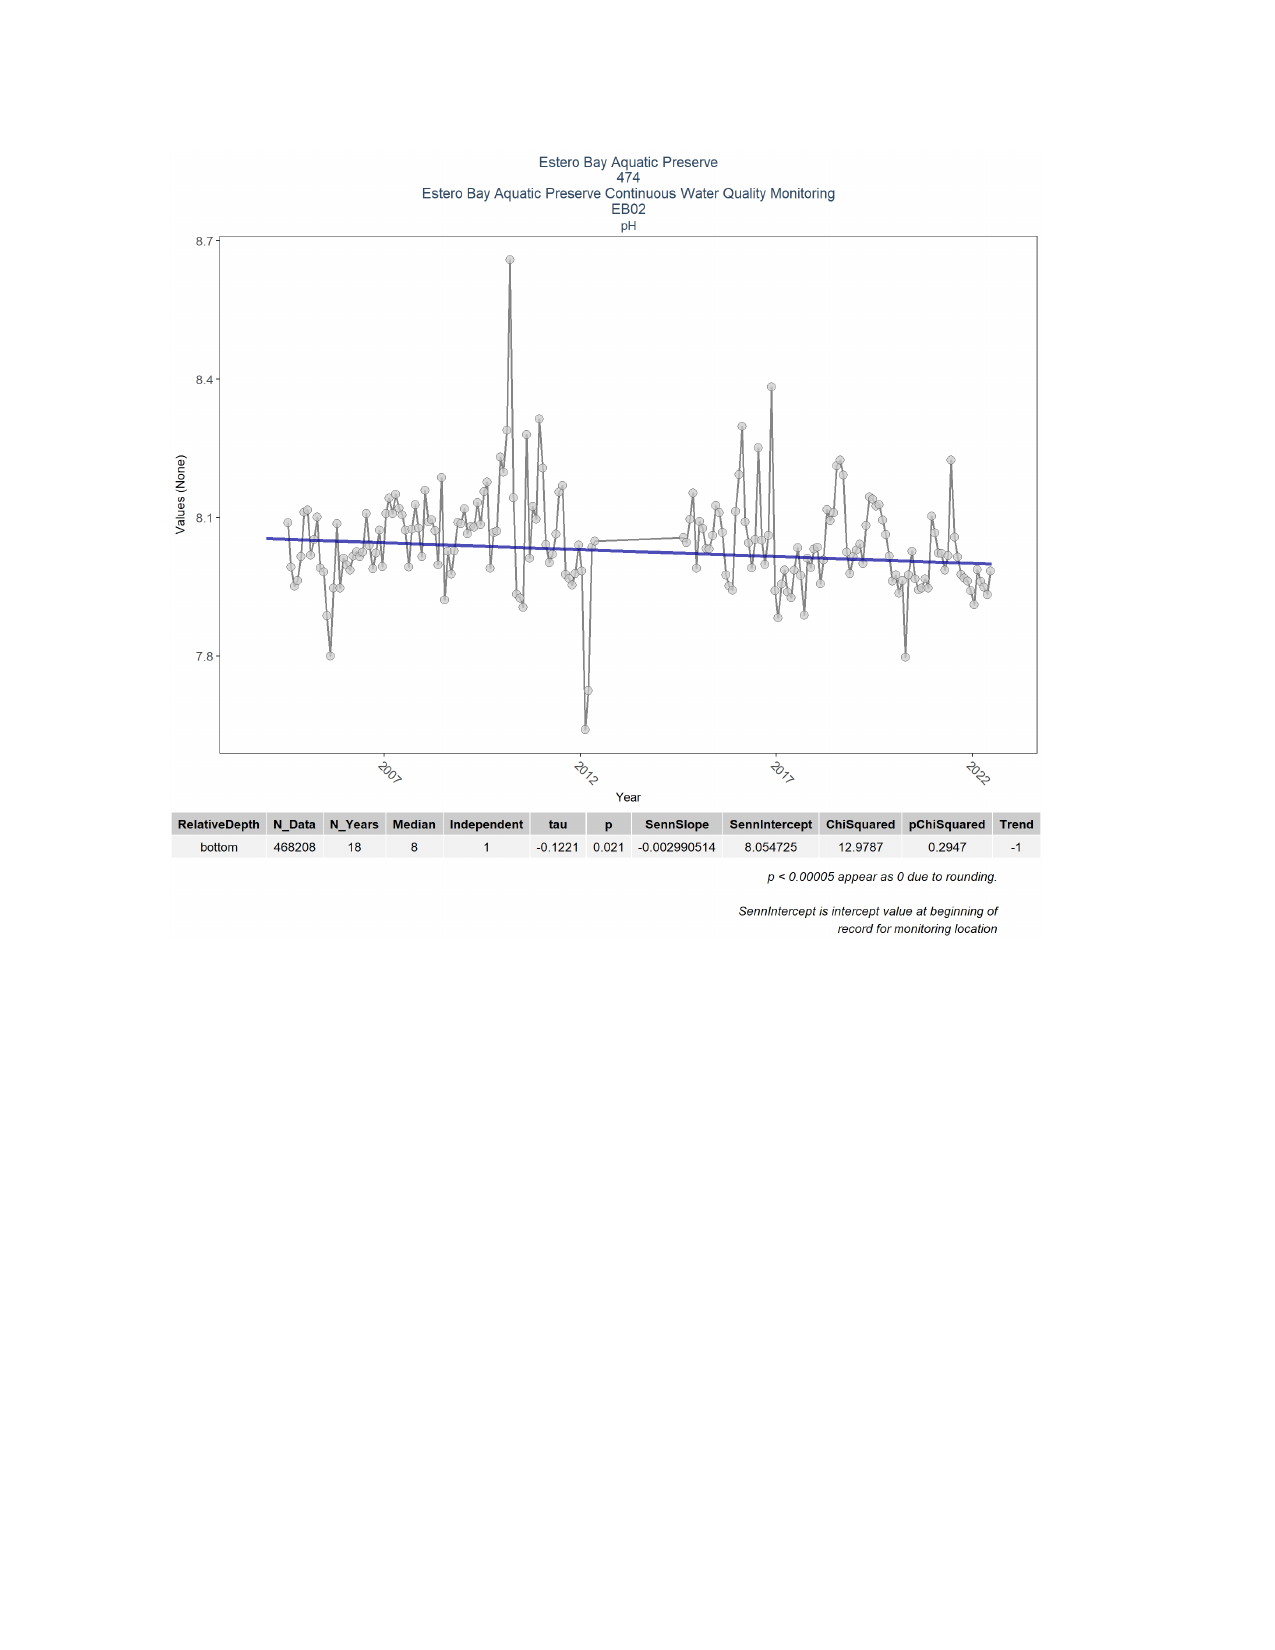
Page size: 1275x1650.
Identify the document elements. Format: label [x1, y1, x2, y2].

picture [168, 150, 1044, 938]
